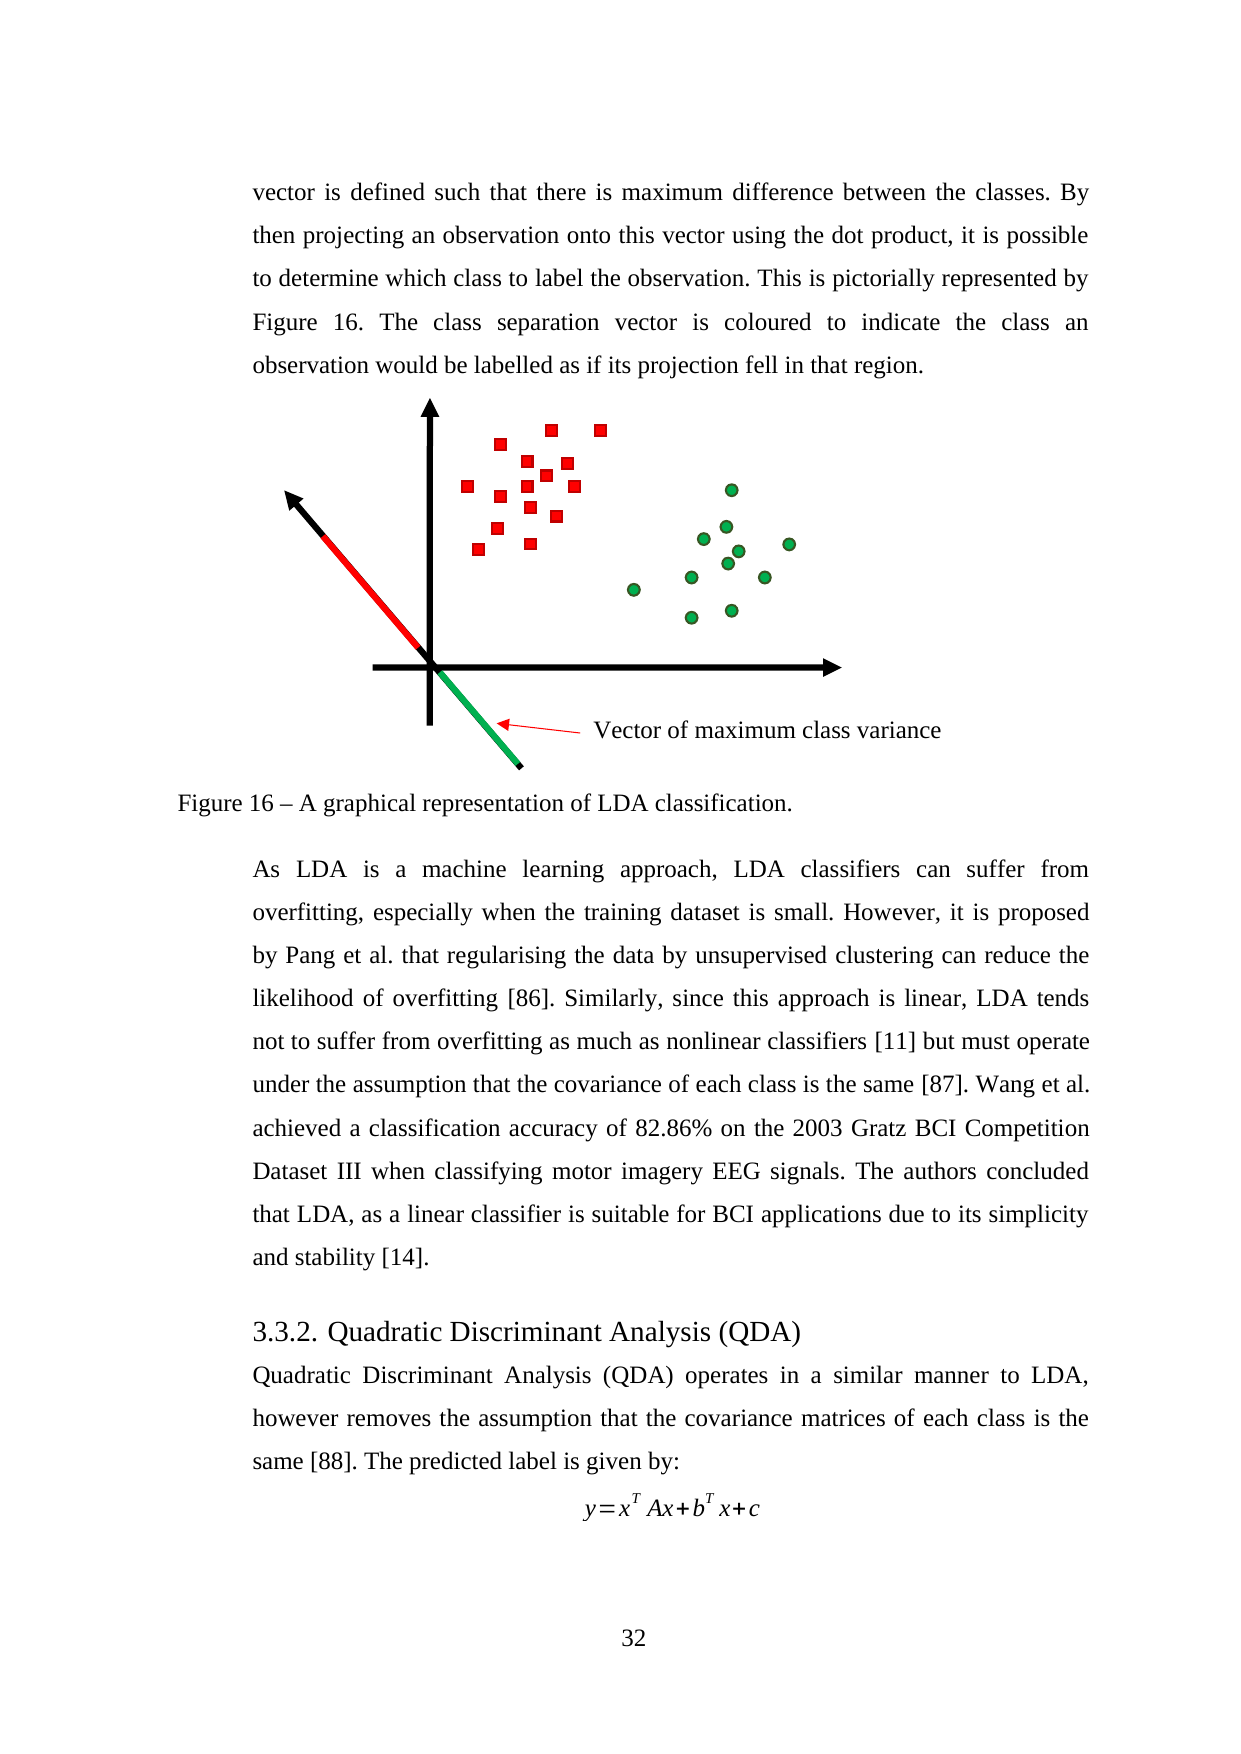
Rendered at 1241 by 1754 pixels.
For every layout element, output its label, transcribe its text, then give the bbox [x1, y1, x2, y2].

text Quadratic Discriminant Analysis (QDA) operates in a similar manner to LDA, however removes the assumption that the covariance matrices of each class is the same [88]. The predicted label is given by: [252, 1360, 1090, 1475]
text As LDA is a machine learning approach, LDA classifiers can suffer from overfitting, especially when the training dataset is small. However, it is proposed by Pang et al. that regularising the data by unsupervised clustering can reduce the likelihood of overfitting [86]. Similarly, since this approach is linear, LDA tends not to suffer from overfitting as much as nonlinear classifiers [11] but must operate under the assumption that the covariance of each class is the same [87]. Wang et al. achieved a classification accuracy of 82.86% on the 2003 Gratz BCI Competition Dataset III when classifying motor imagery EEG signals. The authors concluded that LDA, as a linear classifier is suitable for BCI applications due to its simplicity and stability [14]. [252, 854, 1090, 1271]
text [252, 177, 1090, 378]
text Figure 16 – A graphical representation of LDA classification. [177, 393, 1090, 816]
subtitle Quadratic Discriminant Analysis (QDA) [252, 1314, 1090, 1347]
